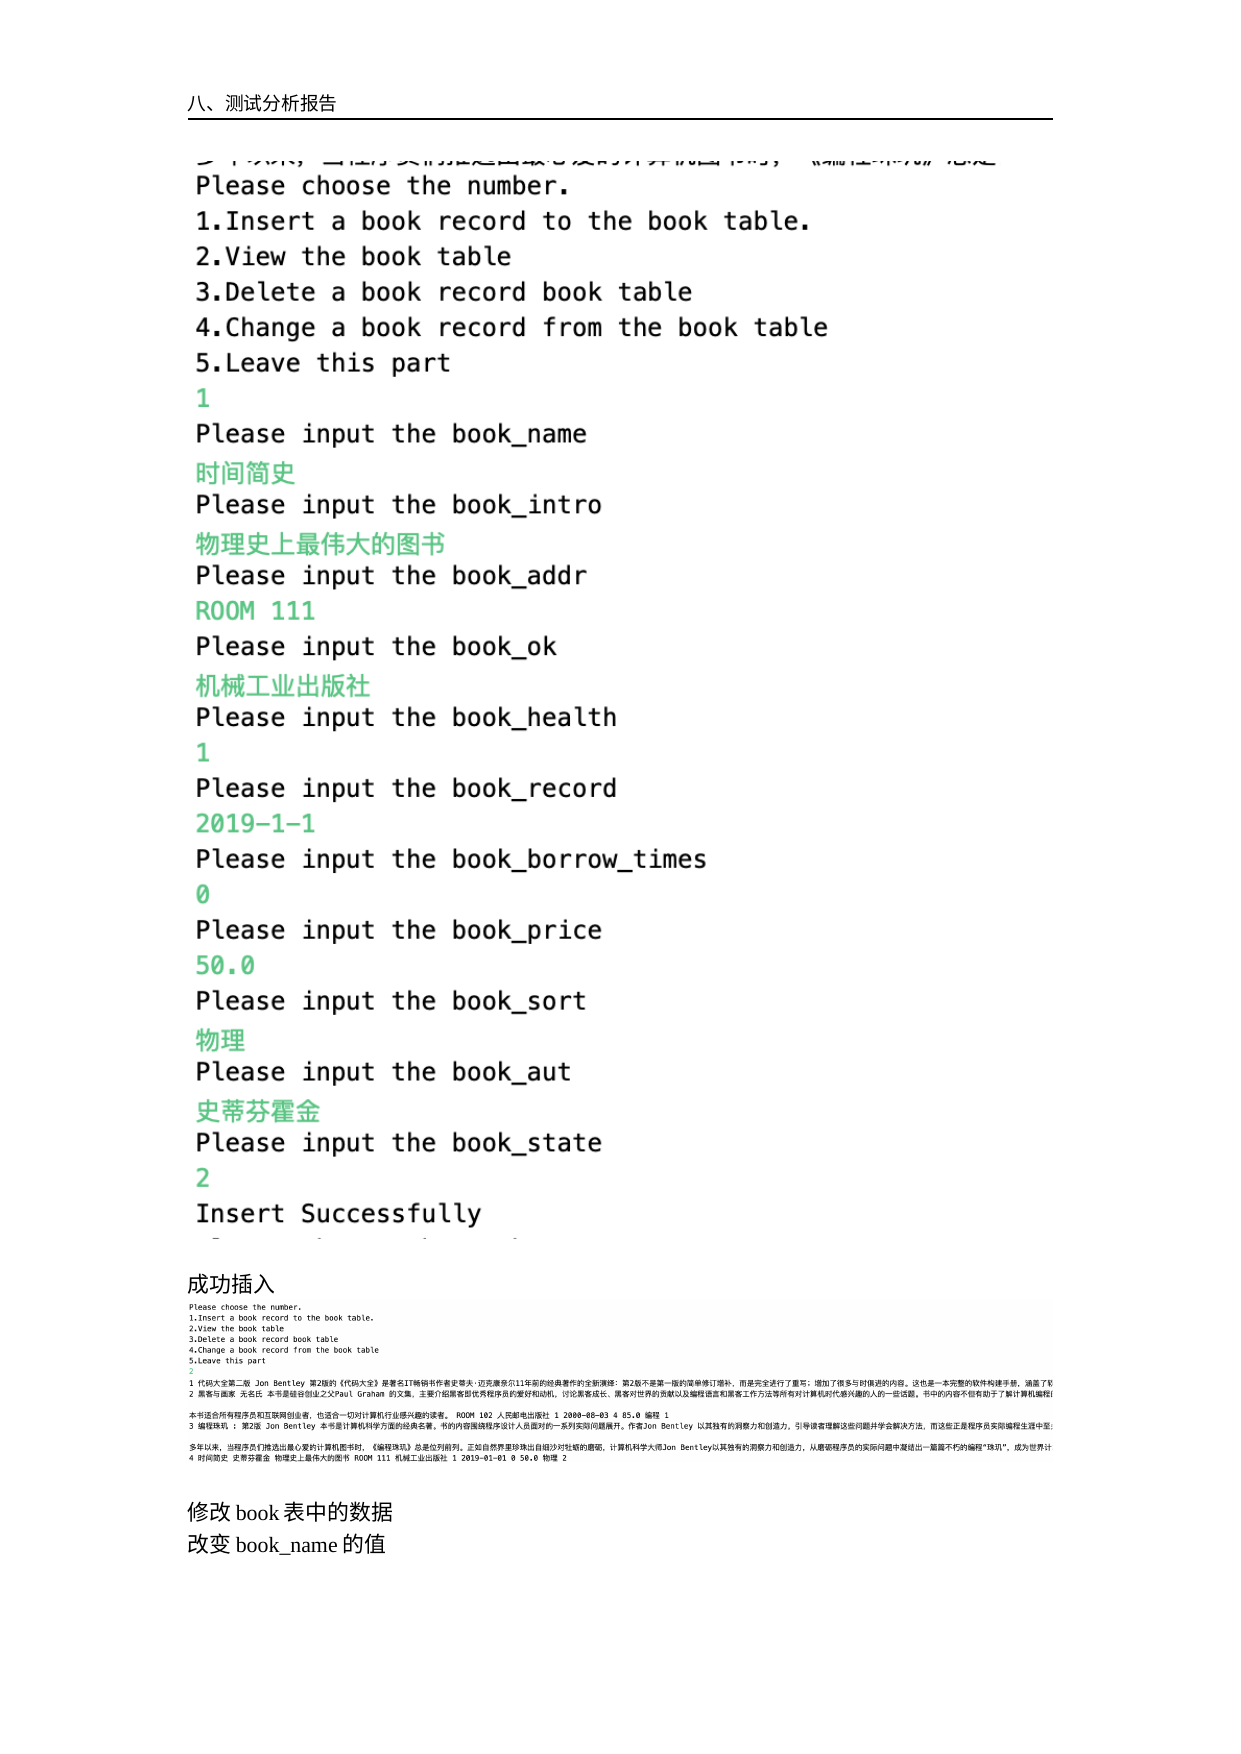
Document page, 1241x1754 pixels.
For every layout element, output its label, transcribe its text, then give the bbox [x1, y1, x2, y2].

picture [187, 1299, 1053, 1463]
text 成功插入 [187, 1267, 1053, 1299]
picture [187, 161, 1001, 1239]
text 改变book_name的值 [187, 1527, 1053, 1559]
text 修改book表中的数据 [187, 1494, 1053, 1527]
